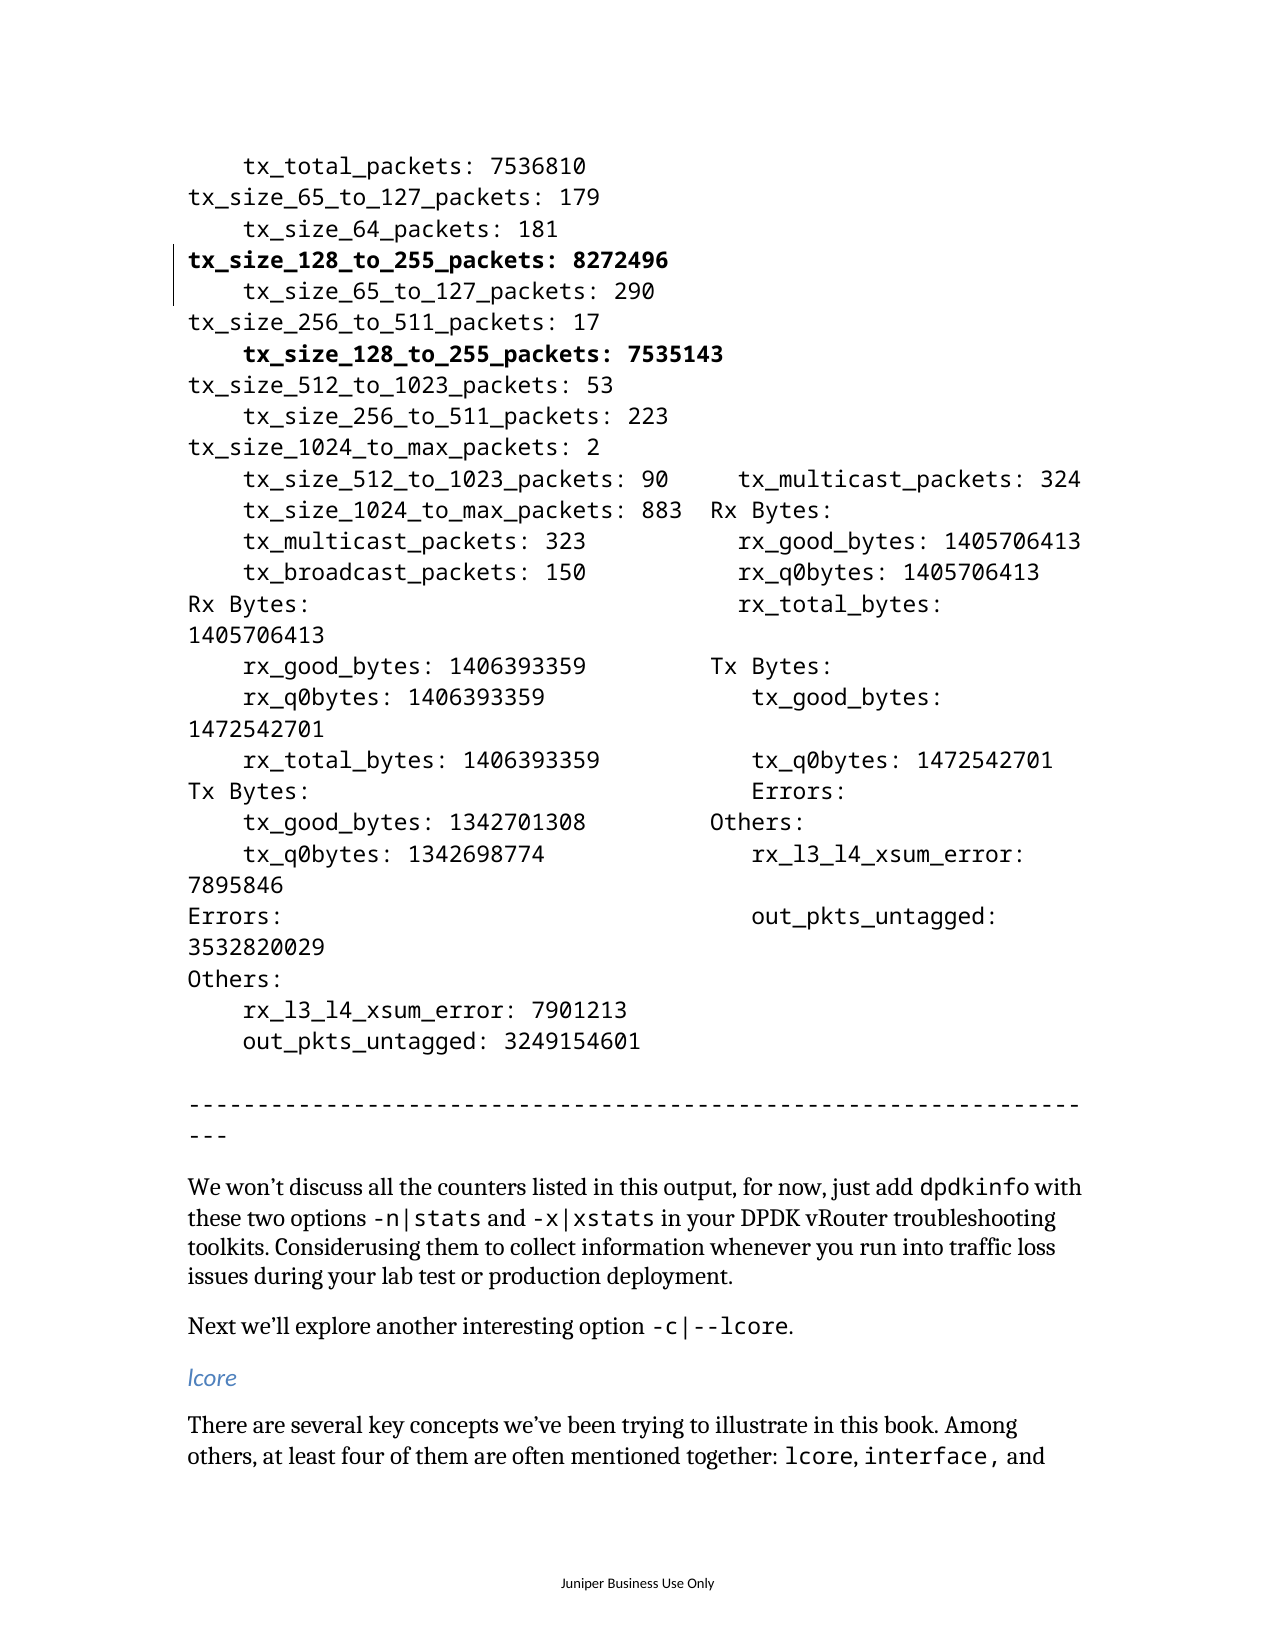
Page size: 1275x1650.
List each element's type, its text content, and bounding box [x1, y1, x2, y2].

text We won’t discuss all the counters listed in this output, for now, just add dpdkinfo with these two options -n|stats and -x|xstats in your DPDK vRouter troubleshooting toolkits. Considerusing them to collect information whenever you run into traffic loss issues during your lab test or production deployment. [187, 1171, 1087, 1291]
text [187, 1411, 1087, 1471]
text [187, 150, 1087, 1150]
subtitle lcore [187, 1362, 1087, 1392]
text Next we’ll explore another interesting option -c|--lcore. [187, 1309, 1087, 1341]
